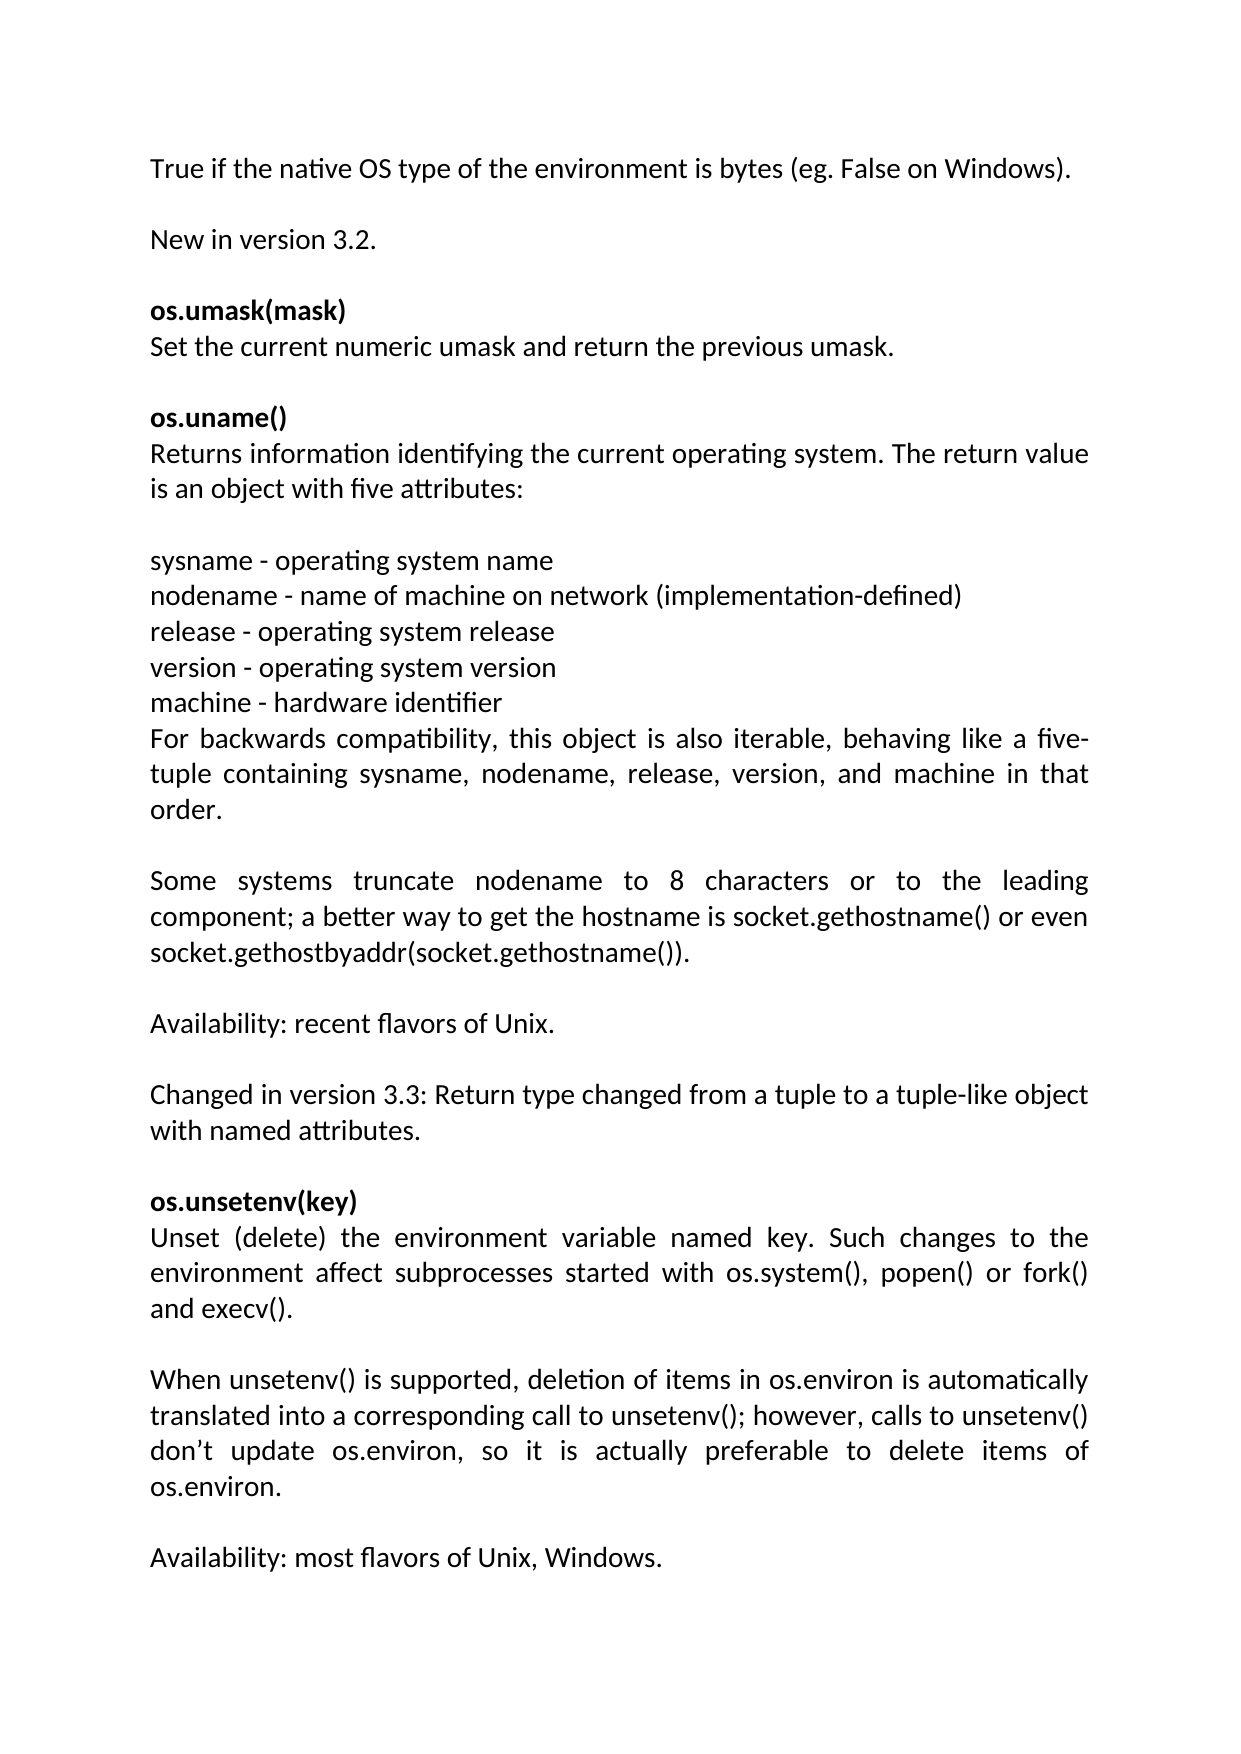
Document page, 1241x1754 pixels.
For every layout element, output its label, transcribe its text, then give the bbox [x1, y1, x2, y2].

text Unset (delete) the environment variable named key. Such changes to the environment affect subprocesses started with os.system(), popen() or fork() and execv(). [150, 1219, 1090, 1326]
text Returns information identifying the current operating system. The return value is an object with five attributes: [150, 435, 1090, 506]
text version - operating system version [150, 649, 1090, 684]
text os.umask(mask) [150, 292, 1090, 328]
text machine - hardware identifier [150, 684, 1090, 720]
text os.uname() [150, 399, 1090, 435]
text Availability: most flavors of Unix, Windows. [150, 1539, 1090, 1575]
text Some systems truncate nodename to 8 characters or to the leading component; a better way to get the hostname is socket.gethostname() or even socket.gethostbyaddr(socket.gethostname()). [150, 862, 1090, 969]
text Availability: recent flavors of Unix. [150, 1005, 1090, 1041]
text Set the current numeric umask and return the previous umask. [150, 328, 1090, 364]
text Changed in version 3.3: Return type changed from a tuple to a tuple-like object with named attributes. [150, 1076, 1090, 1147]
text When unsetenv() is supported, deletion of items in os.environ is automatically translated into a corresponding call to unsetenv(); however, calls to unsetenv() don’t update os.environ, so it is actually preferable to delete items of os.environ. [150, 1361, 1090, 1504]
text os.unsetenv(key) [150, 1183, 1090, 1219]
text sysname - operating system name [150, 542, 1090, 577]
text For backwards compatibility, this object is also iterable, behaving like a five-tuple containing sysname, nodename, release, version, and machine in that order. [150, 720, 1090, 827]
text nodename - name of machine on network (implementation-defined) [150, 577, 1090, 613]
text New in version 3.2. [150, 221, 1090, 257]
text True if the native OS type of the environment is bytes (eg. False on Windows). [150, 150, 1090, 186]
text release - operating system release [150, 613, 1090, 649]
